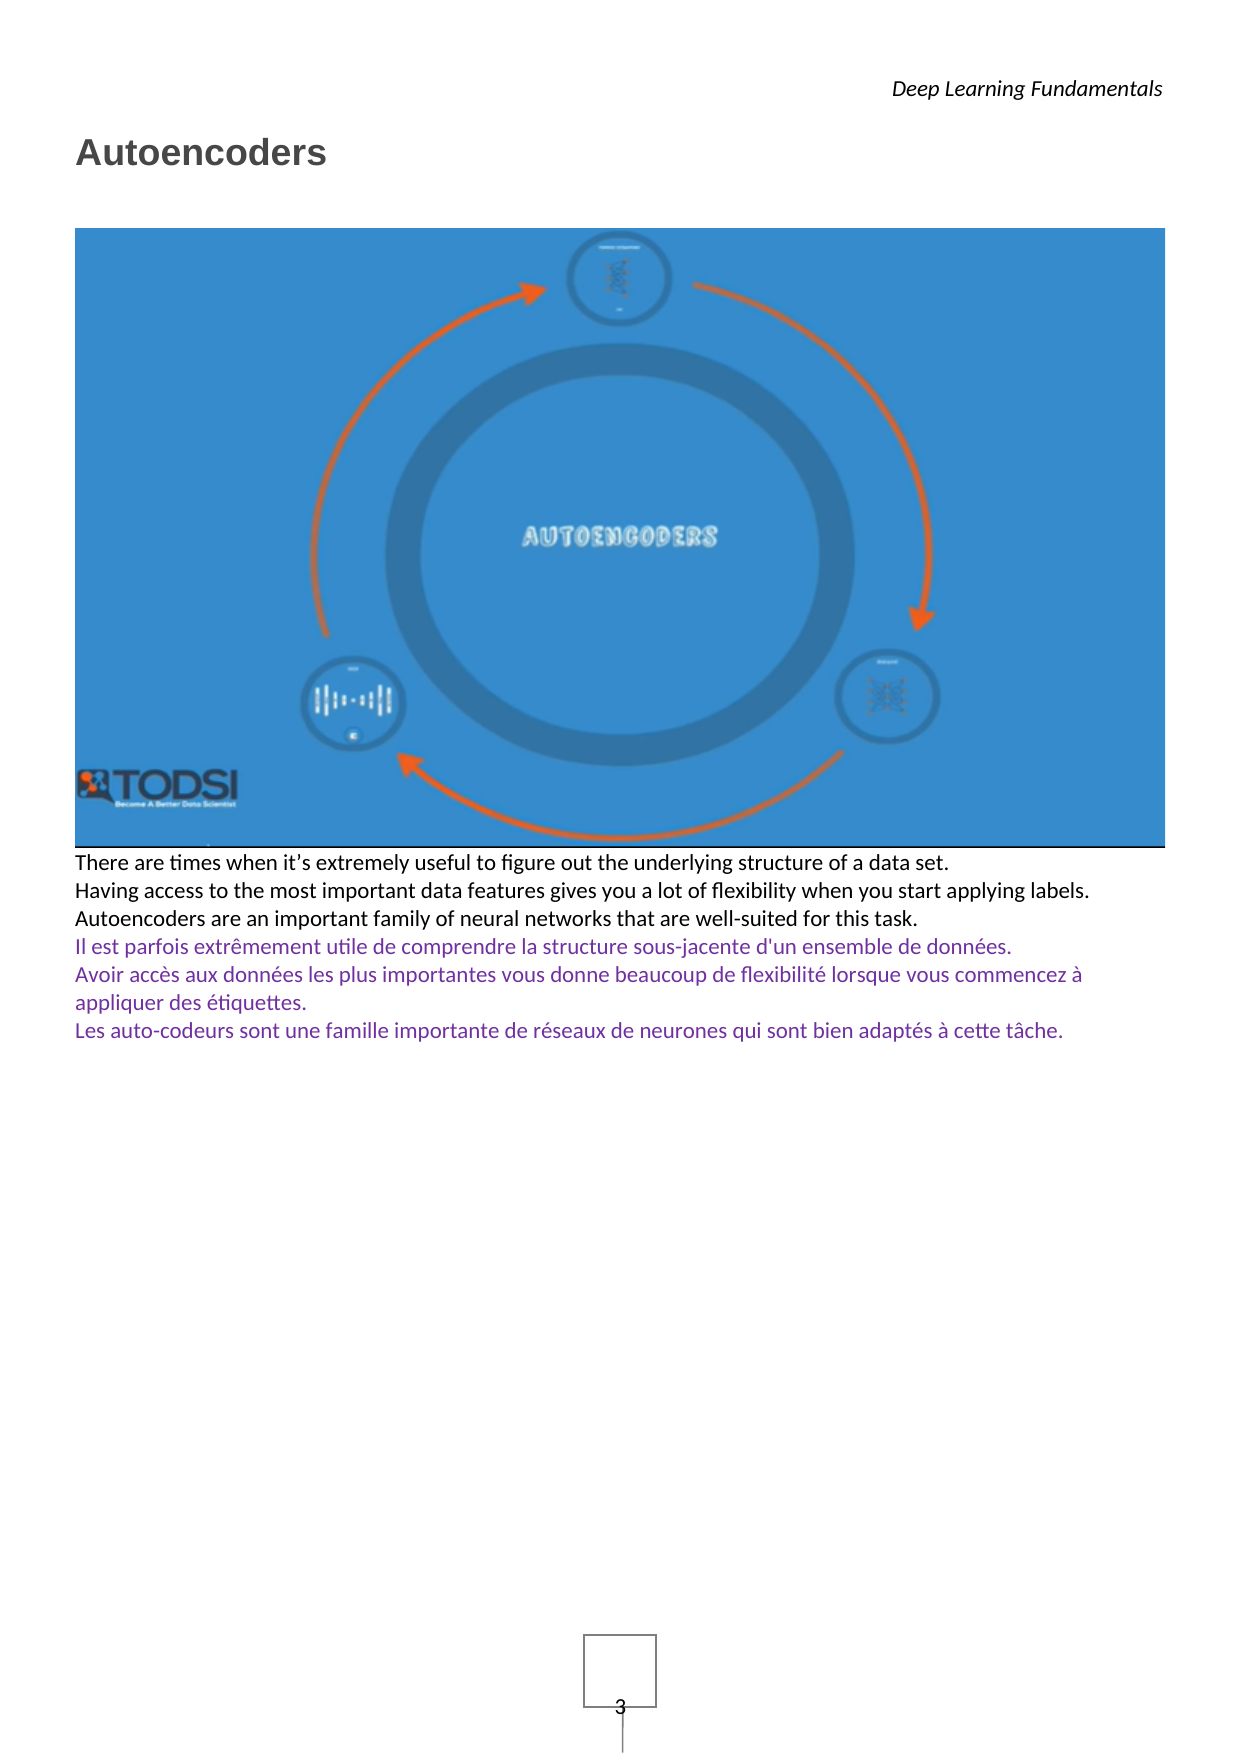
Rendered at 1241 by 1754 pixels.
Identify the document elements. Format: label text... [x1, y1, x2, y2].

text Les auto-codeurs sont une famille importante de réseaux de neurones qui sont bien adaptés à cette tâche. [75, 1016, 1165, 1044]
text Avoir accès aux données les plus importantes vous donne beaucoup de flexibilité lorsque vous commencez à appliquer des étiquettes. [75, 960, 1165, 1016]
text Il est parfois extrêmement utile de comprendre la structure sous-jacente d'un ensemble de données. [75, 932, 1165, 960]
picture [75, 228, 1166, 848]
subtitle Autoencoders [75, 130, 1165, 173]
text There are times when it’s extremely useful to figure out the underlying structure of a data set. [75, 848, 1165, 876]
text Autoencoders are an important family of neural networks that are well-suited for this task. [75, 904, 1165, 932]
text Having access to the most important data features gives you a lot of flexibility when you start applying labels. [75, 876, 1165, 904]
